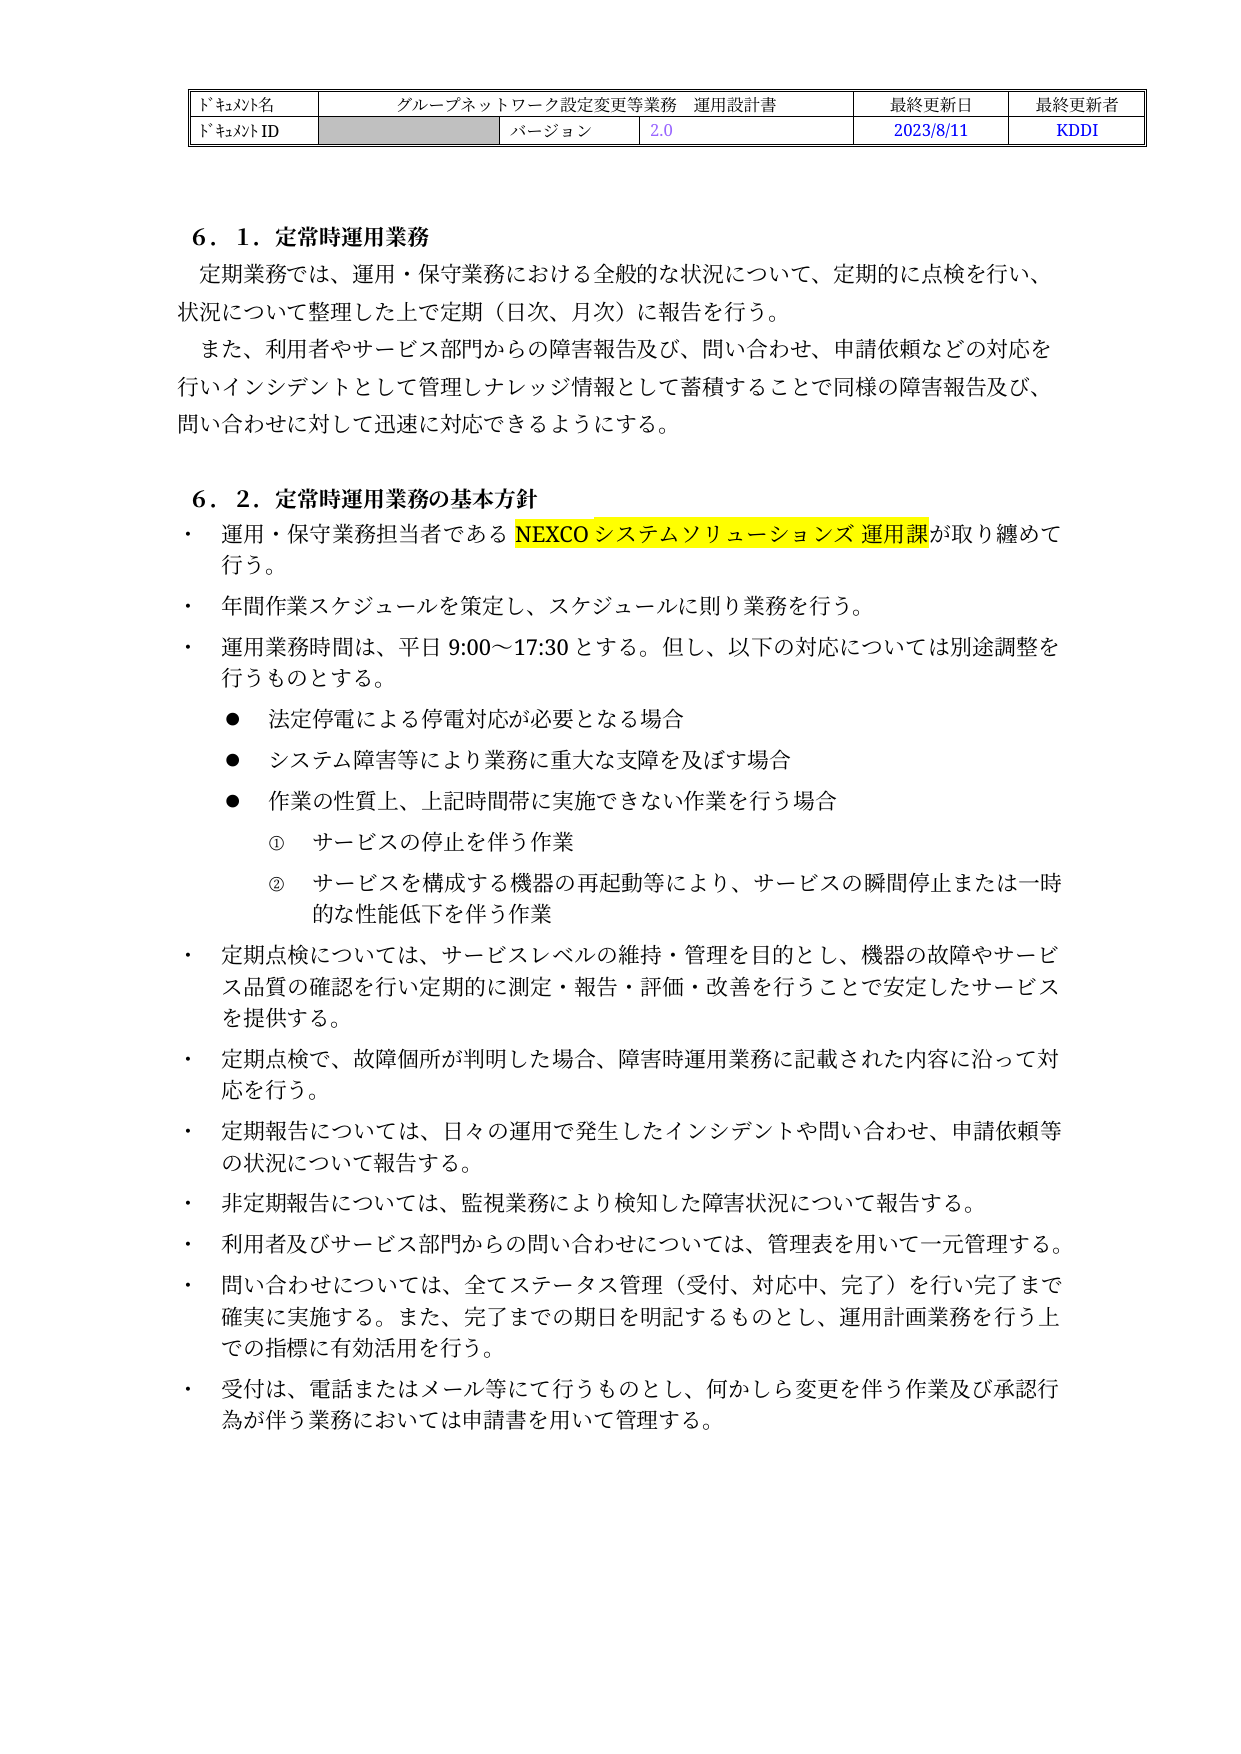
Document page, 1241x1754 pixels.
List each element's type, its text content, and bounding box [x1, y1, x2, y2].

text また、利用者やサービス部門からの障害報告及び、問い合わせ、申請依頼などの対応を行いインシデントとして管理しナレッジ情報として蓄積することで同様の障害報告及び、問い合わせに対して迅速に対応できるようにする。 [177, 329, 1063, 442]
list 法定停電による停電対応が必要となる場合 [224, 702, 1063, 734]
list 作業の性質上、上記時間帯に実施できない作業を行う場合 [224, 784, 1063, 816]
text 定期業務では、運用・保守業務における全般的な状況について、定期的に点検を行い、状況について整理した上で定期（日次、月次）に報告を行う。 [177, 254, 1063, 329]
list 定期点検で、故障個所が判明した場合、障害時運用業務に記載された内容に沿って対応を行う。 [177, 1042, 1063, 1105]
list 受付は、電話またはメール等にて行うものとし、何かしら変更を伴う作業及び承認行為が伴う業務においては申請書を用いて管理する。 [177, 1372, 1063, 1435]
list サービスの停止を伴う作業 [268, 825, 1063, 856]
subtitle ６．１．定常時運用業務 [177, 217, 1063, 254]
list 年間作業スケジュールを策定し、スケジュールに則り業務を行う。 [177, 589, 1063, 621]
list 運用業務時間は、平日9:00～17:30とする。但し、以下の対応については別途調整を行うものとする。 [177, 630, 1063, 693]
list サービスを構成する機器の再起動等により、サービスの瞬間停止または一時的な性能低下を伴う作業 [268, 866, 1063, 929]
list 問い合わせについては、全てステータス管理（受付、対応中、完了）を行い完了まで確実に実施する。また、完了までの期日を明記するものとし、運用計画業務を行う上での指標に有効活用を行う。 [177, 1268, 1063, 1363]
list 非定期報告については、監視業務により検知した障害状況について報告する。 [177, 1187, 1063, 1218]
list 定期点検については、サービスレベルの維持・管理を目的とし、機器の故障やサービス品質の確認を行い定期的に測定・報告・評価・改善を行うことで安定したサービスを提供する。 [177, 938, 1063, 1033]
subtitle ６．２．定常時運用業務の基本方針 [177, 479, 1063, 517]
list 利用者及びサービス部門からの問い合わせについては、管理表を用いて一元管理する。 [177, 1227, 1063, 1259]
list 運用・保守業務担当者であるNEXCOシステムソリューションズ 運用課が取り纏めて行う。 [177, 517, 1063, 580]
list システム障害等により業務に重大な支障を及ぼす場合 [224, 743, 1063, 775]
list 定期報告については、日々の運用で発生したインシデントや問い合わせ、申請依頼等の状況について報告する。 [177, 1114, 1063, 1177]
